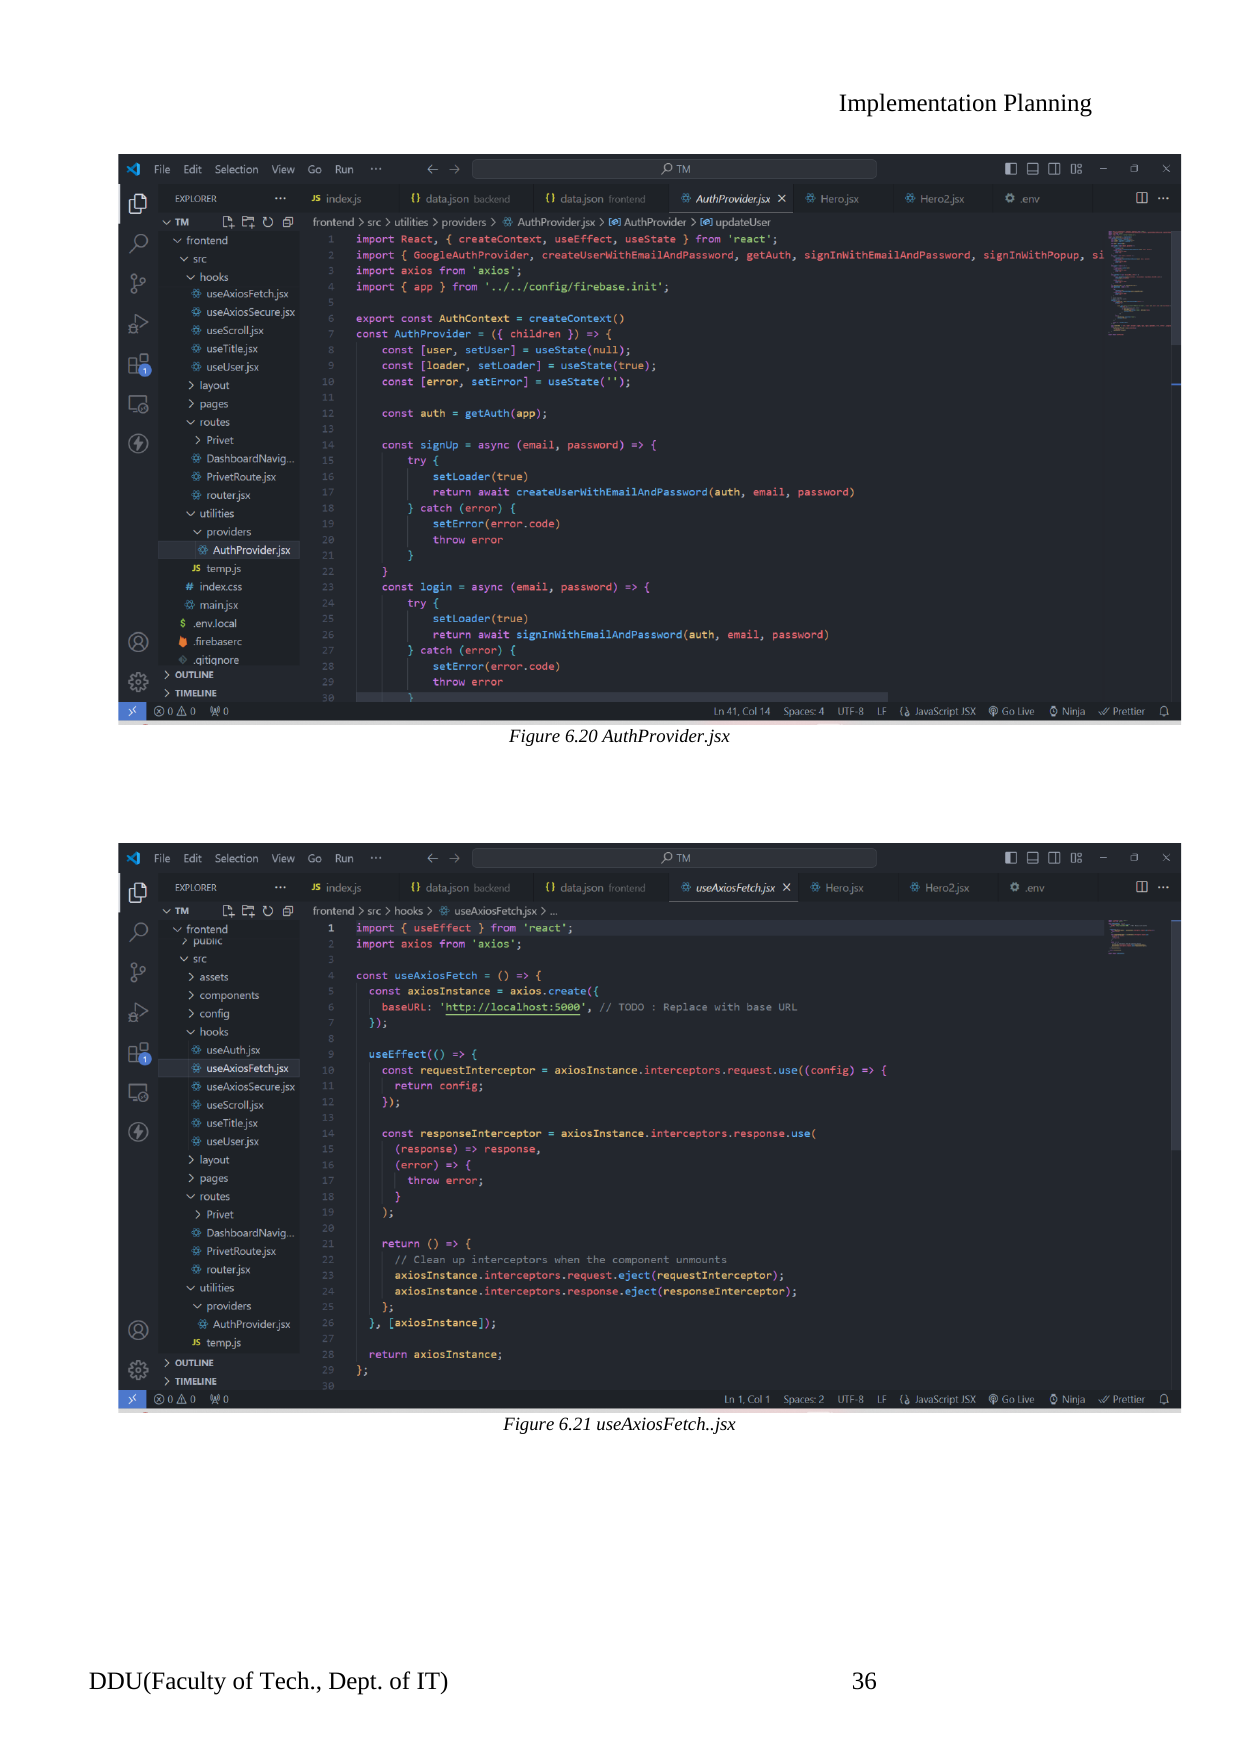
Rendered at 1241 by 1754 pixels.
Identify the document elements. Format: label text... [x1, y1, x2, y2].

picture [118, 154, 1182, 725]
picture [118, 843, 1182, 1413]
